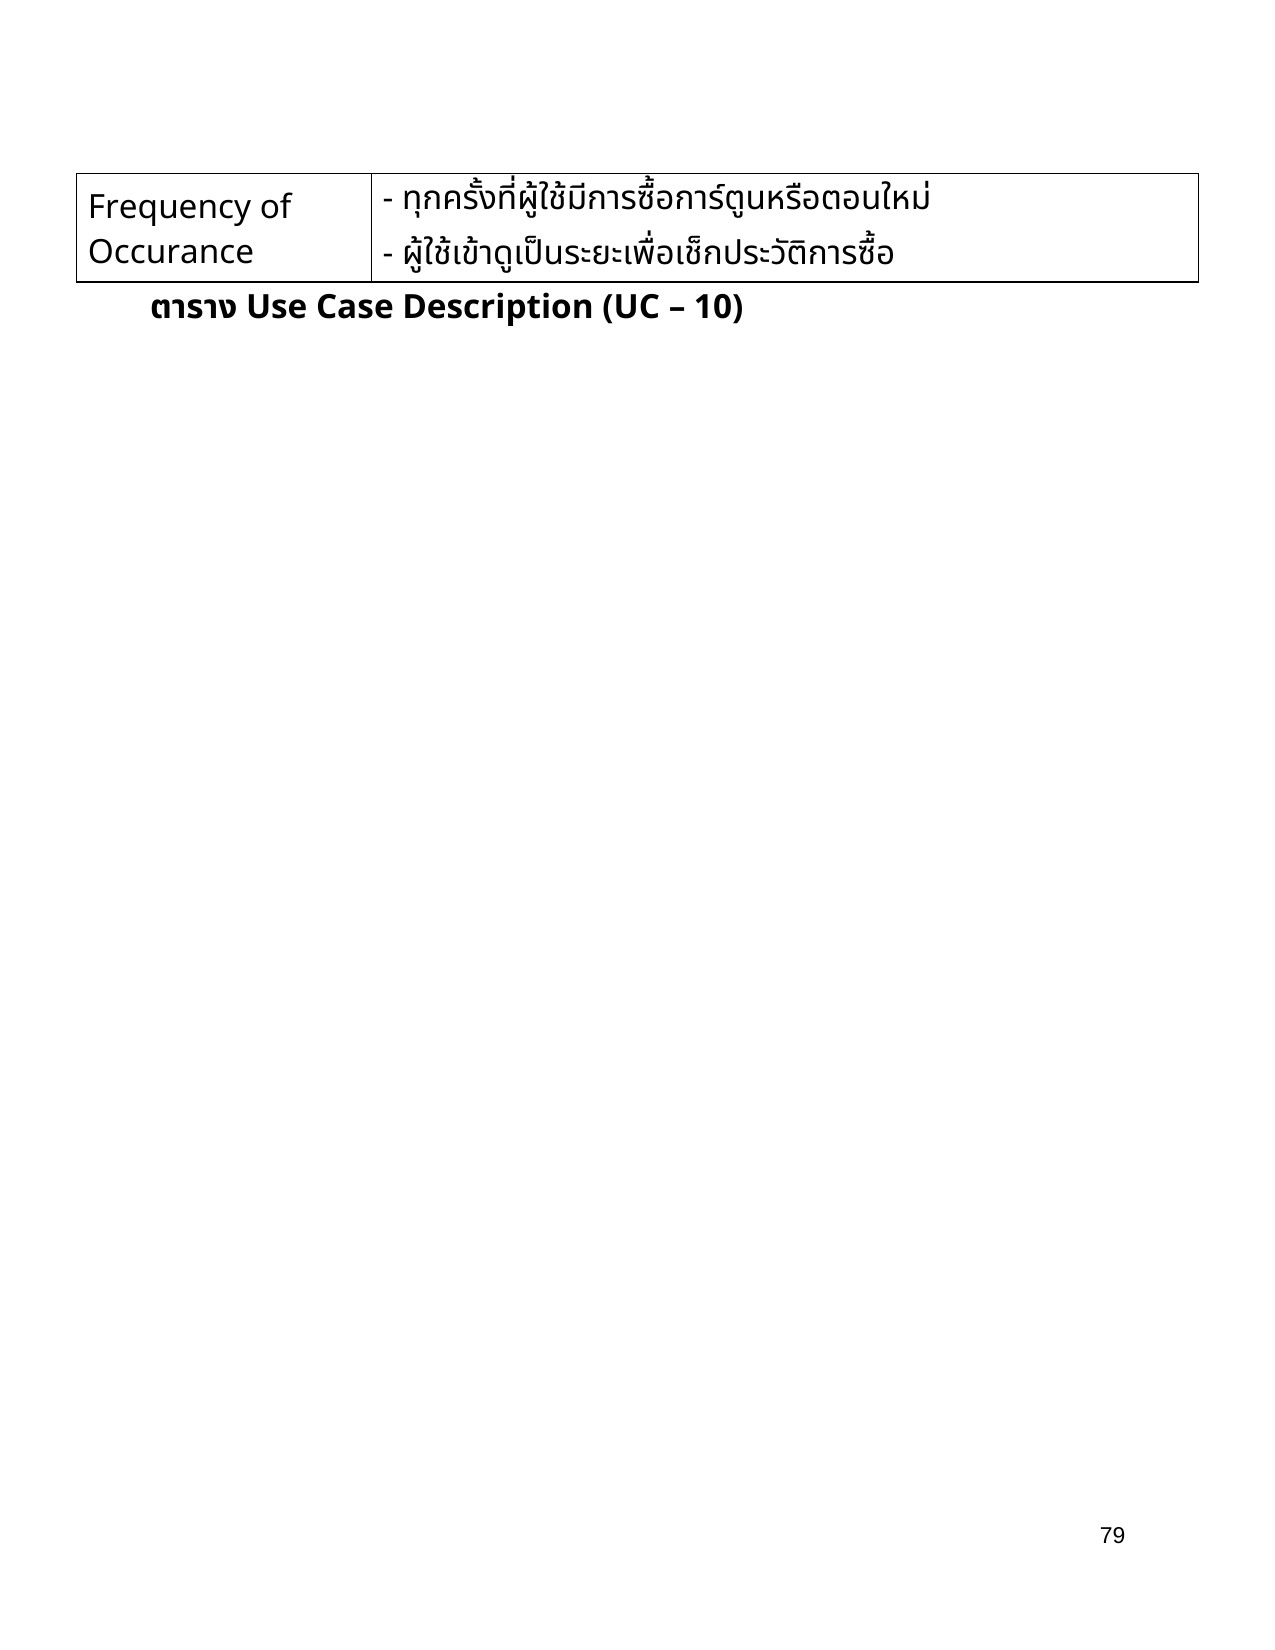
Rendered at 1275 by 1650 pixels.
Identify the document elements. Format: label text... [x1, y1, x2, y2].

text ตาราง Use Case Description (UC – 10) [150, 283, 1125, 333]
table_cell - ทุกครั้งที่ผู้ใช้มีการซื้อการ์ตูนหรือตอนใหม่ - ผู้ใช้เข้าดูเป็นระยะเพื่อเช็กประวัติการซื้อ [372, 174, 1198, 281]
table_cell Frequency of Occurance [77, 174, 371, 281]
